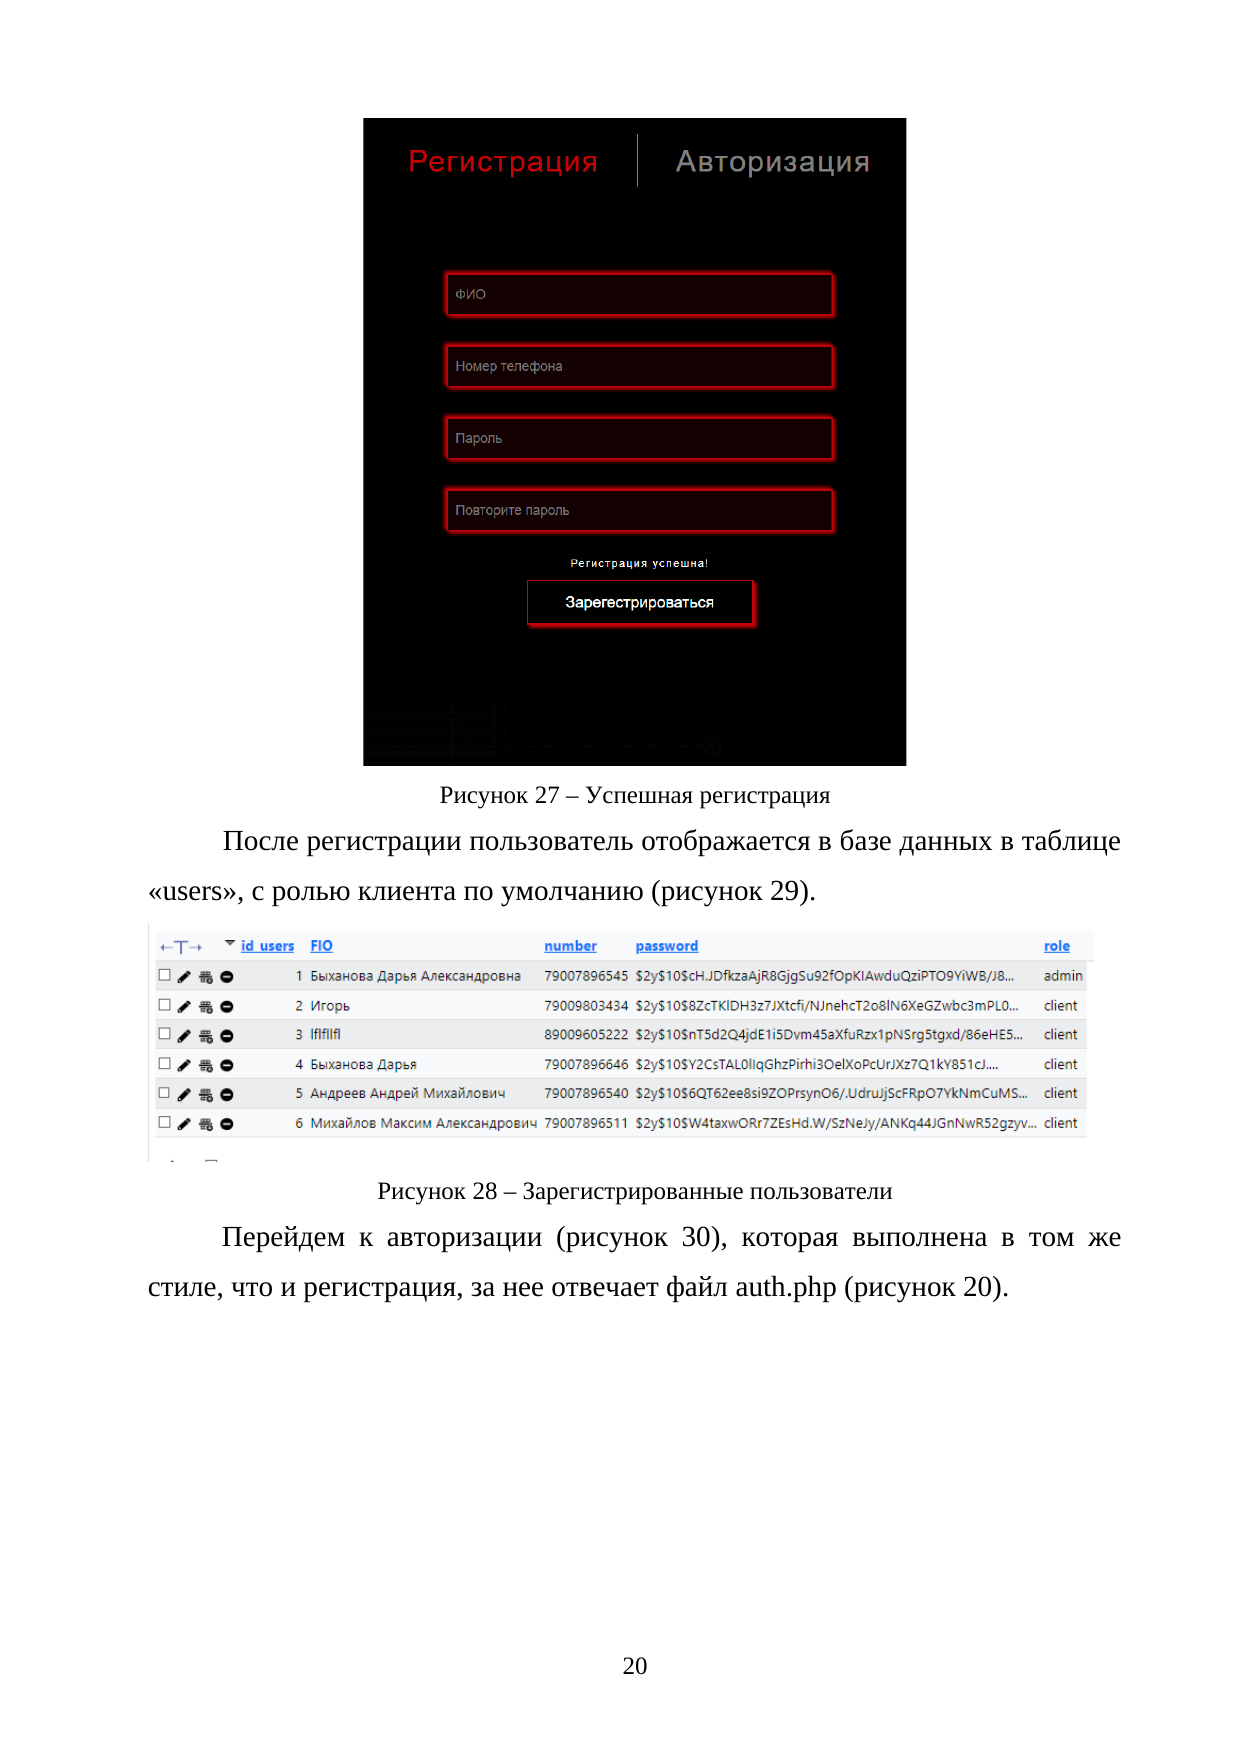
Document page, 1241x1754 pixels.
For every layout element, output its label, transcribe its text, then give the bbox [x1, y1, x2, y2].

text После регистрации пользователь отображается в базе данных в таблице «users», с ролью клиента по умолчанию (рисунок 29). [148, 823, 1122, 907]
picture [363, 118, 907, 766]
picture [147, 923, 1123, 1162]
text Рисунок 28 – Зарегистрированные пользователи [148, 1176, 1122, 1205]
text Перейдем к авторизации (рисунок 30), которая выполнена в том же стиле, что и регистрация, за нее отвечает файл auth.php (рисунок 20). [148, 1219, 1122, 1303]
text Рисунок 27 – Успешная регистрация [148, 780, 1122, 809]
